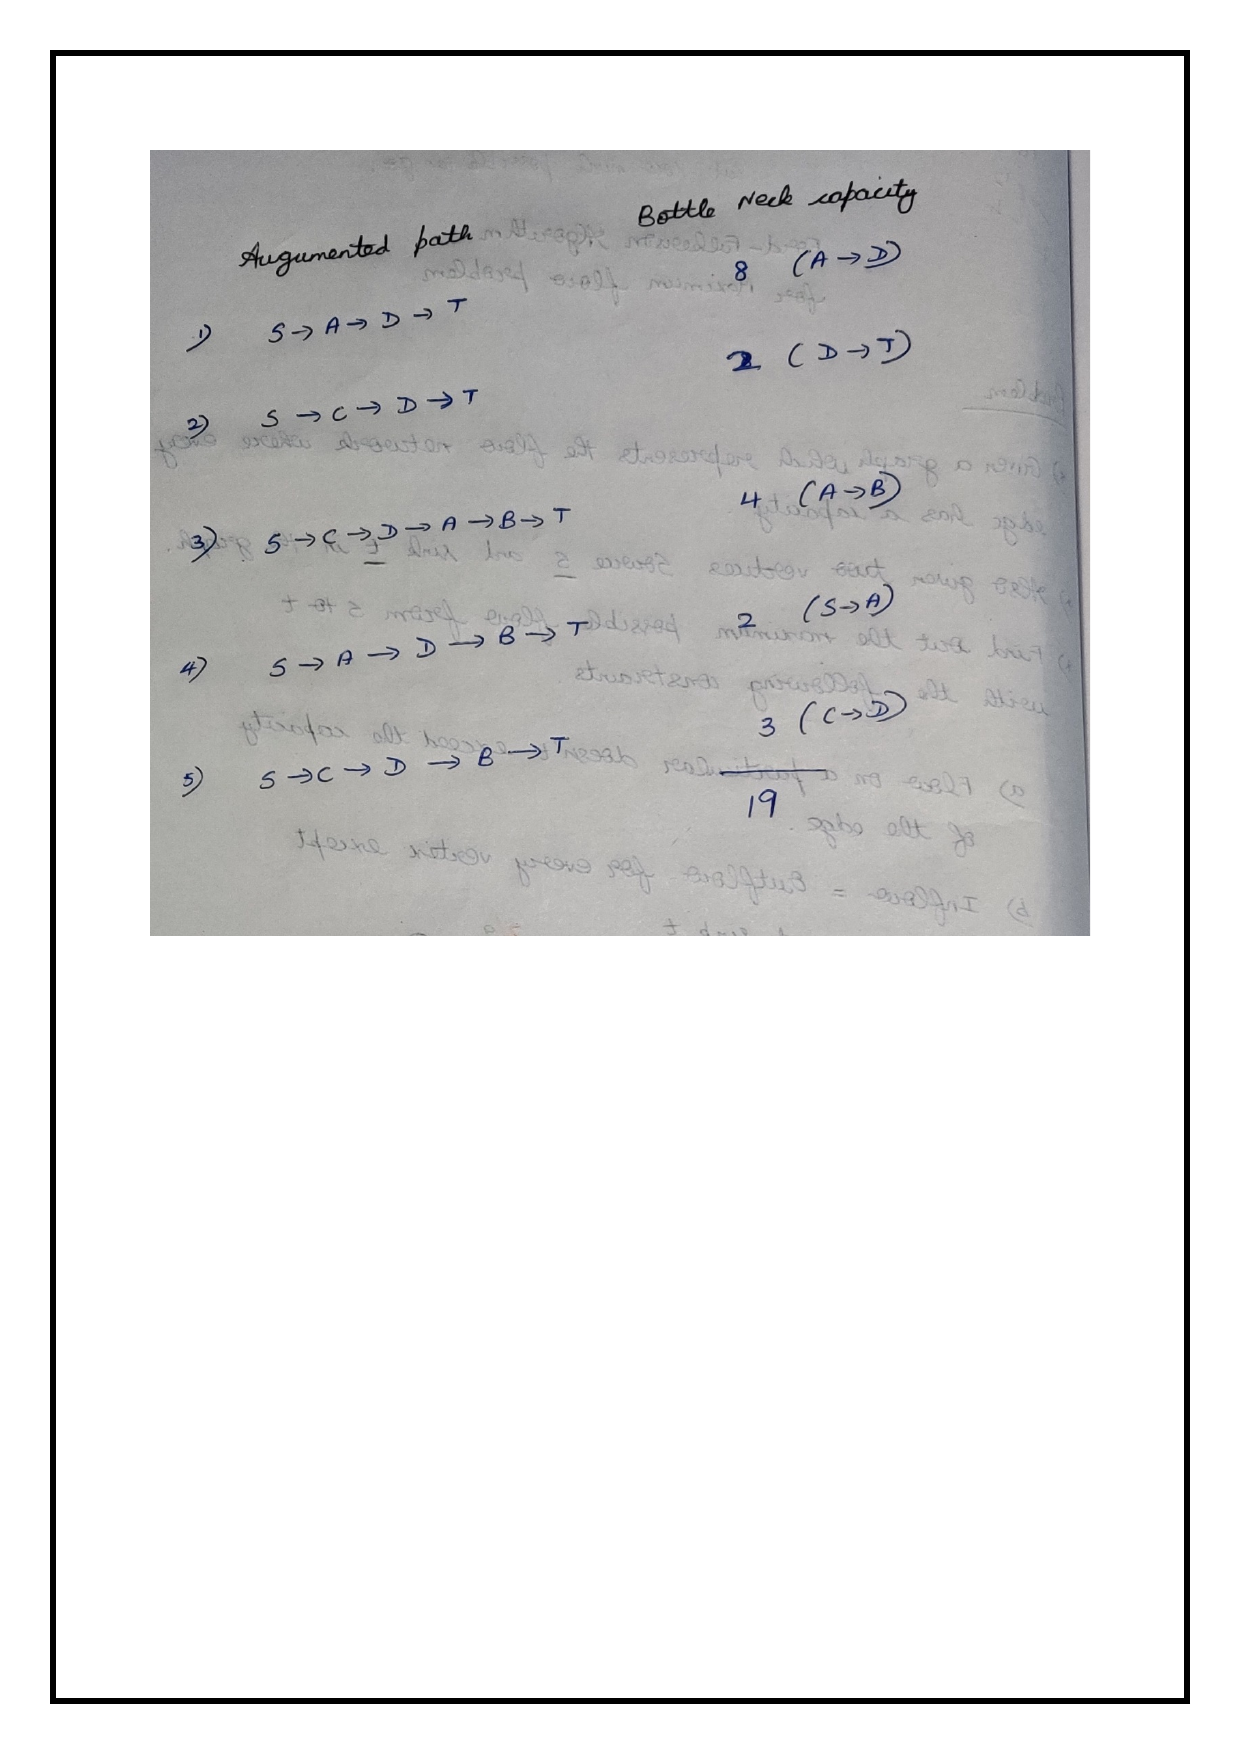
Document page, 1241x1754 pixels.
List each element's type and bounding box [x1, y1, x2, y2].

picture [150, 150, 1091, 936]
